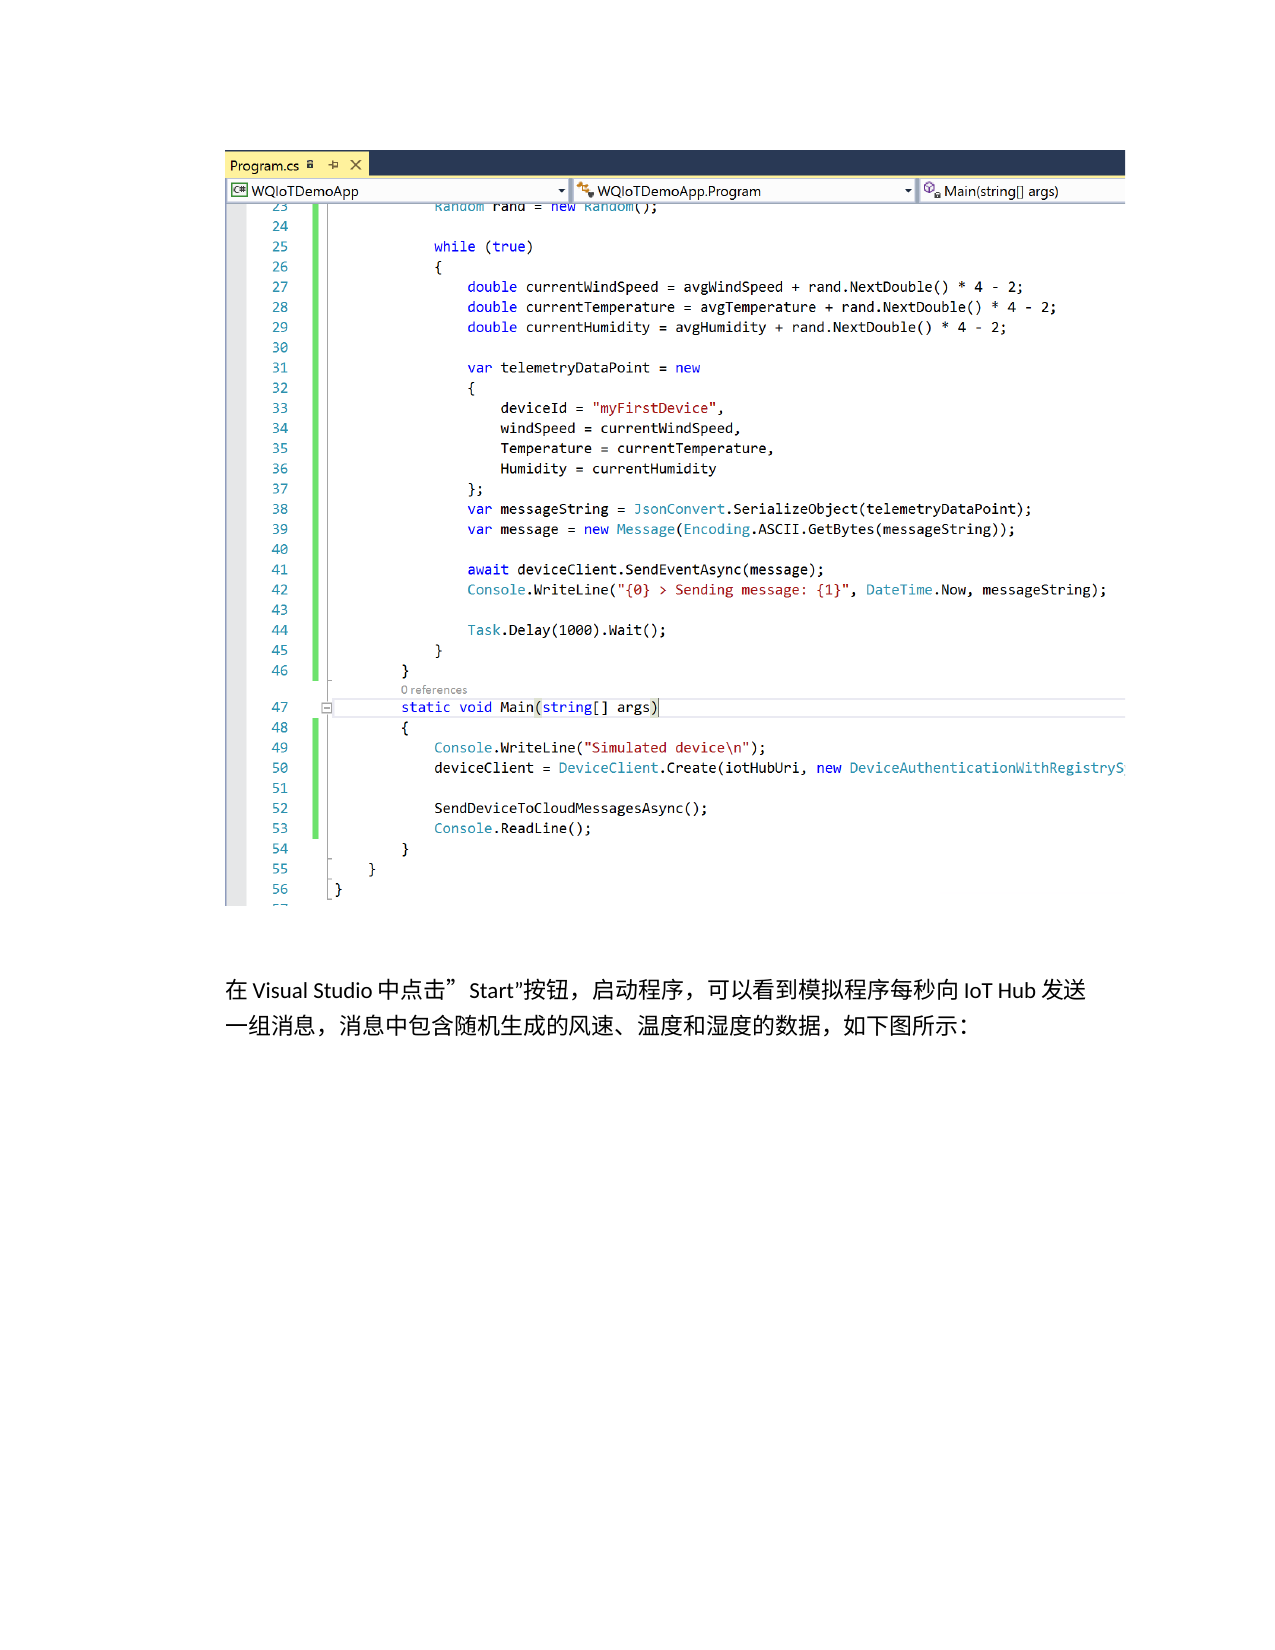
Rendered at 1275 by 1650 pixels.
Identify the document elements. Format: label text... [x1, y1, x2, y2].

picture [225, 150, 1125, 906]
list 在Visual Studio中点击”Start”按钮，启动程序，可以看到模拟程序每秒向IoT Hub发送一组消息，消息中包含随机生成的风速、温度和湿度的数据，如下图所示： [225, 972, 1087, 1041]
